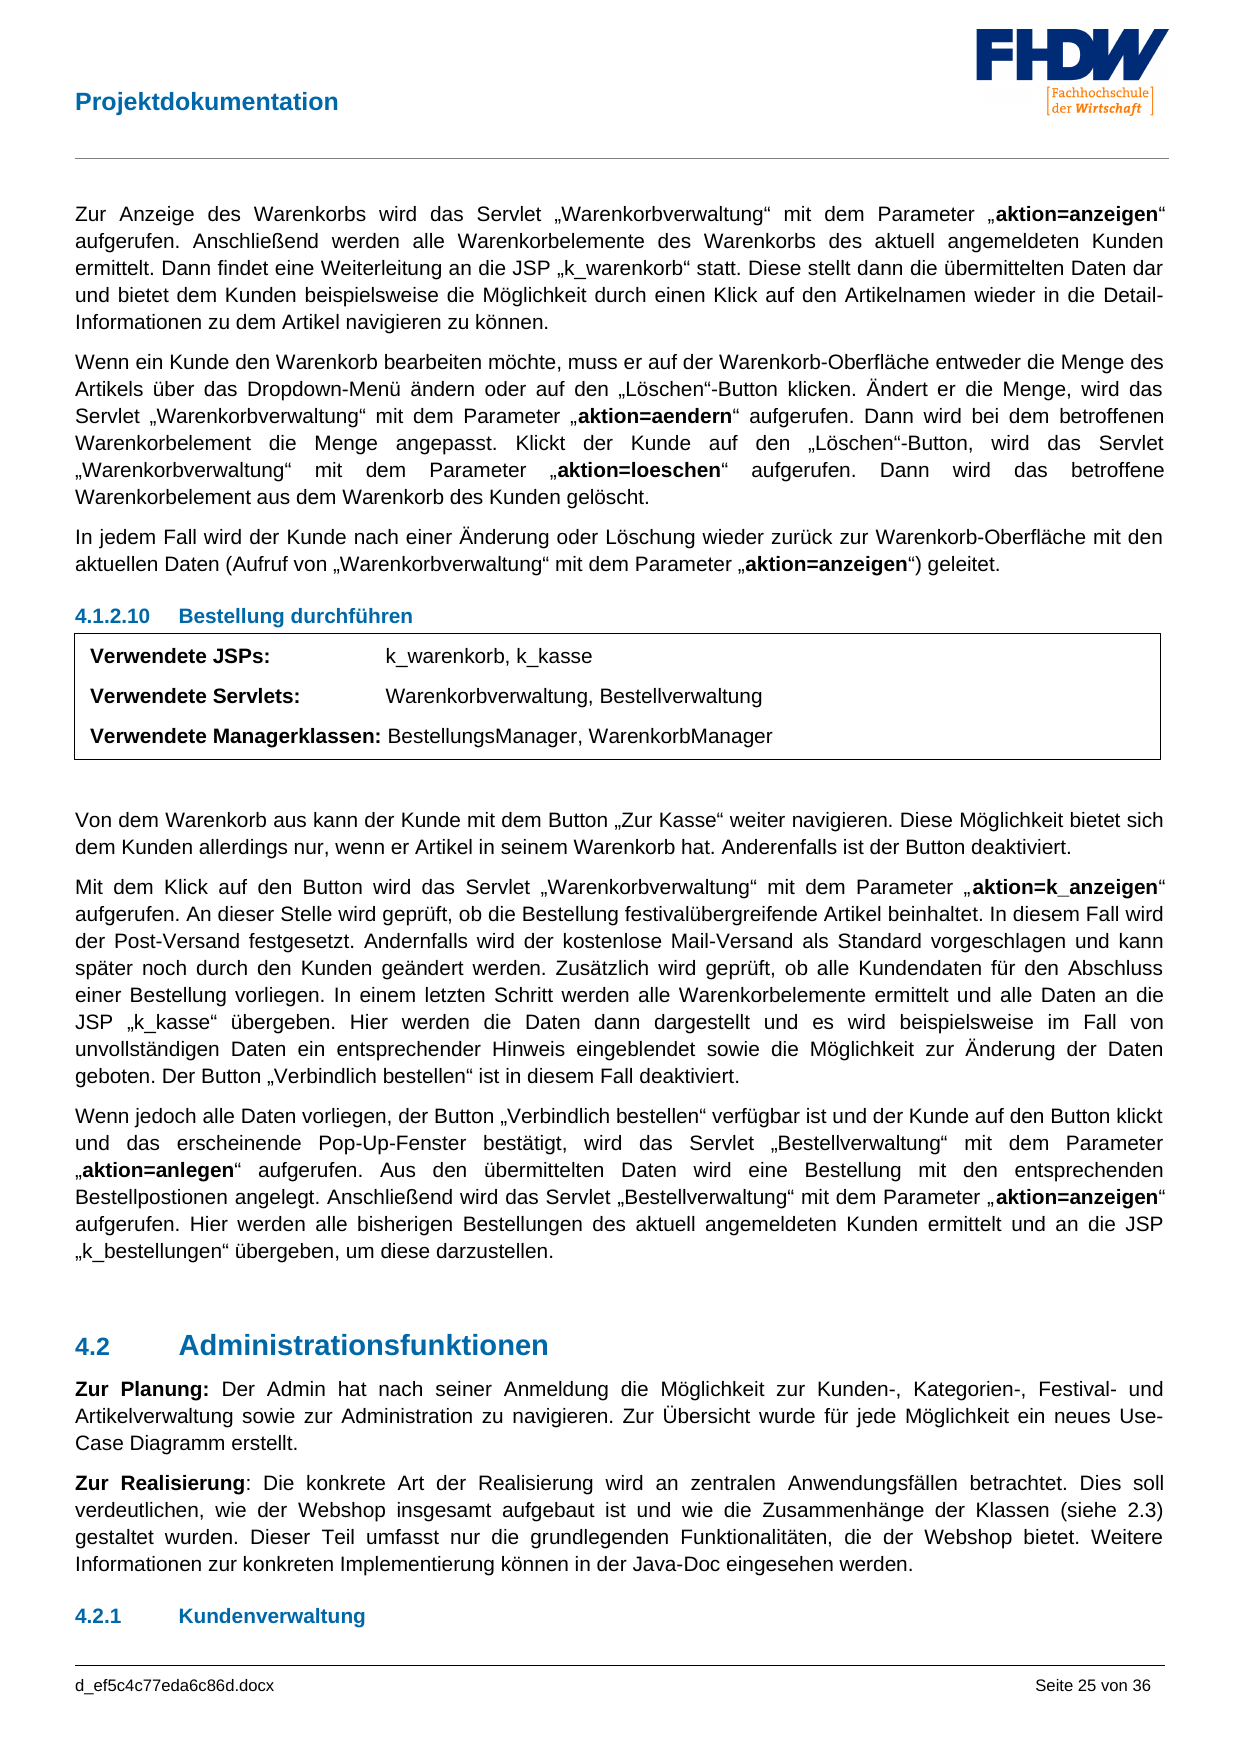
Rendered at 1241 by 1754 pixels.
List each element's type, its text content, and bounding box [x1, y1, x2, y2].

text Von dem Warenkorb aus kann der Kunde mit dem Button „Zur Kasse“ weiter navigieren. Diese Möglichkeit bietet sich dem Kunden allerdings nur, wenn er Artikel in seinem Warenkorb hat. Anderenfalls ist der Button deaktiviert. [75, 805, 1165, 859]
text In jedem Fall wird der Kunde nach einer Änderung oder Löschung wieder zurück zur Warenkorb-Oberfläche mit den aktuellen Daten (Aufruf von „Warenkorbverwaltung“ mit dem Parameter „aktion=anzeigen“) geleitet. [75, 522, 1165, 576]
text Wenn jedoch alle Daten vorliegen, der Button „Verbindlich bestellen“ verfügbar ist und der Kunde auf den Button klickt und das erscheinende Pop-Up-Fenster bestätigt, wird das Servlet „Bestellverwaltung“ mit dem Parameter „aktion=anlegen“ aufgerufen. Aus den übermittelten Daten wird eine Bestellung mit den entsprechenden Bestellpostionen angelegt. Anschließend wird das Servlet „Bestellverwaltung“ mit dem Parameter „aktion=anzeigen“ aufgerufen. Hier werden alle bisherigen Bestellungen des aktuell angemeldeten Kunden ermittelt und an die JSP „k_bestellungen“ übergeben, um diese darzustellen. [75, 1101, 1165, 1263]
picture [976, 29, 1169, 116]
subtitle Bestellung durchführen [75, 601, 1165, 628]
subtitle Kundenverwaltung [75, 1601, 1165, 1628]
text Zur Realisierung: Die konkrete Art der Realisierung wird an zentralen Anwendungsfällen betrachtet. Dies soll verdeutlichen, wie der Webshop insgesamt aufgebaut ist und wie die Zusammenhänge der Klassen (siehe 2.3) gestaltet wurden. Dieser Teil umfasst nur die grundlegenden Funktionalitäten, die der Webshop bietet. Weitere Informationen zur konkreten Implementierung können in der Java-Doc eingesehen werden. [75, 1467, 1165, 1576]
text Wenn ein Kunde den Warenkorb bearbeiten möchte, muss er auf der Warenkorb-Oberfläche entweder die Menge des Artikels über das Dropdown-Menü ändern oder auf den „Löschen“-Button klicken. Ändert er die Menge, wird das Servlet „Warenkorbverwaltung“ mit dem Parameter „aktion=aendern“ aufgerufen. Dann wird bei dem betroffenen Warenkorbelement die Menge angepasst. Klickt der Kunde auf den „Löschen“-Button, wird das Servlet „Warenkorbverwaltung“ mit dem Parameter „aktion=loeschen“ aufgerufen. Dann wird das betroffene Warenkorbelement aus dem Warenkorb des Kunden gelöscht. [75, 347, 1165, 509]
text Zur Planung: Der Admin hat nach seiner Anmeldung die Möglichkeit zur Kunden-, Kategorien-, Festival- und Artikelverwaltung sowie zur Administration zu navigieren. Zur Übersicht wurde für jede Möglichkeit ein neues Use-Case Diagramm erstellt. [75, 1374, 1165, 1455]
text Mit dem Klick auf den Button wird das Servlet „Warenkorbverwaltung“ mit dem Parameter „aktion=k_anzeigen“ aufgerufen. An dieser Stelle wird geprüft, ob die Bestellung festivalübergreifende Artikel beinhaltet. In diesem Fall wird der Post-Versand festgesetzt. Andernfalls wird der kostenlose Mail-Versand als Standard vorgeschlagen und kann später noch durch den Kunden geändert werden. Zusätzlich wird geprüft, ob alle Kundendaten für den Abschluss einer Bestellung vorliegen. In einem letzten Schritt werden alle Warenkorbelemente ermittelt und alle Daten an die JSP „k_kasse“ übergeben. Hier werden die Daten dann dargestellt und es wird beispielsweise im Fall von unvollständigen Daten ein entsprechender Hinweis eingeblendet sowie die Möglichkeit zur Änderung der Daten geboten. Der Button „Verbindlich bestellen“ ist in diesem Fall deaktiviert. [75, 871, 1165, 1088]
subtitle Administrationsfunktionen [75, 1328, 1165, 1361]
text Zur Anzeige des Warenkorbs wird das Servlet „Warenkorbverwaltung“ mit dem Parameter „aktion=anzeigen“ aufgerufen. Anschließend werden alle Warenkorbelemente des Warenkorbs des aktuell angemeldeten Kunden ermittelt. Dann findet eine Weiterleitung an die JSP „k_warenkorb“ statt. Diese stellt dann die übermittelten Daten dar und bietet dem Kunden beispielsweise die Möglichkeit durch einen Klick auf den Artikelnamen wieder in die Detail-Informationen zu dem Artikel navigieren zu können. [75, 199, 1165, 334]
